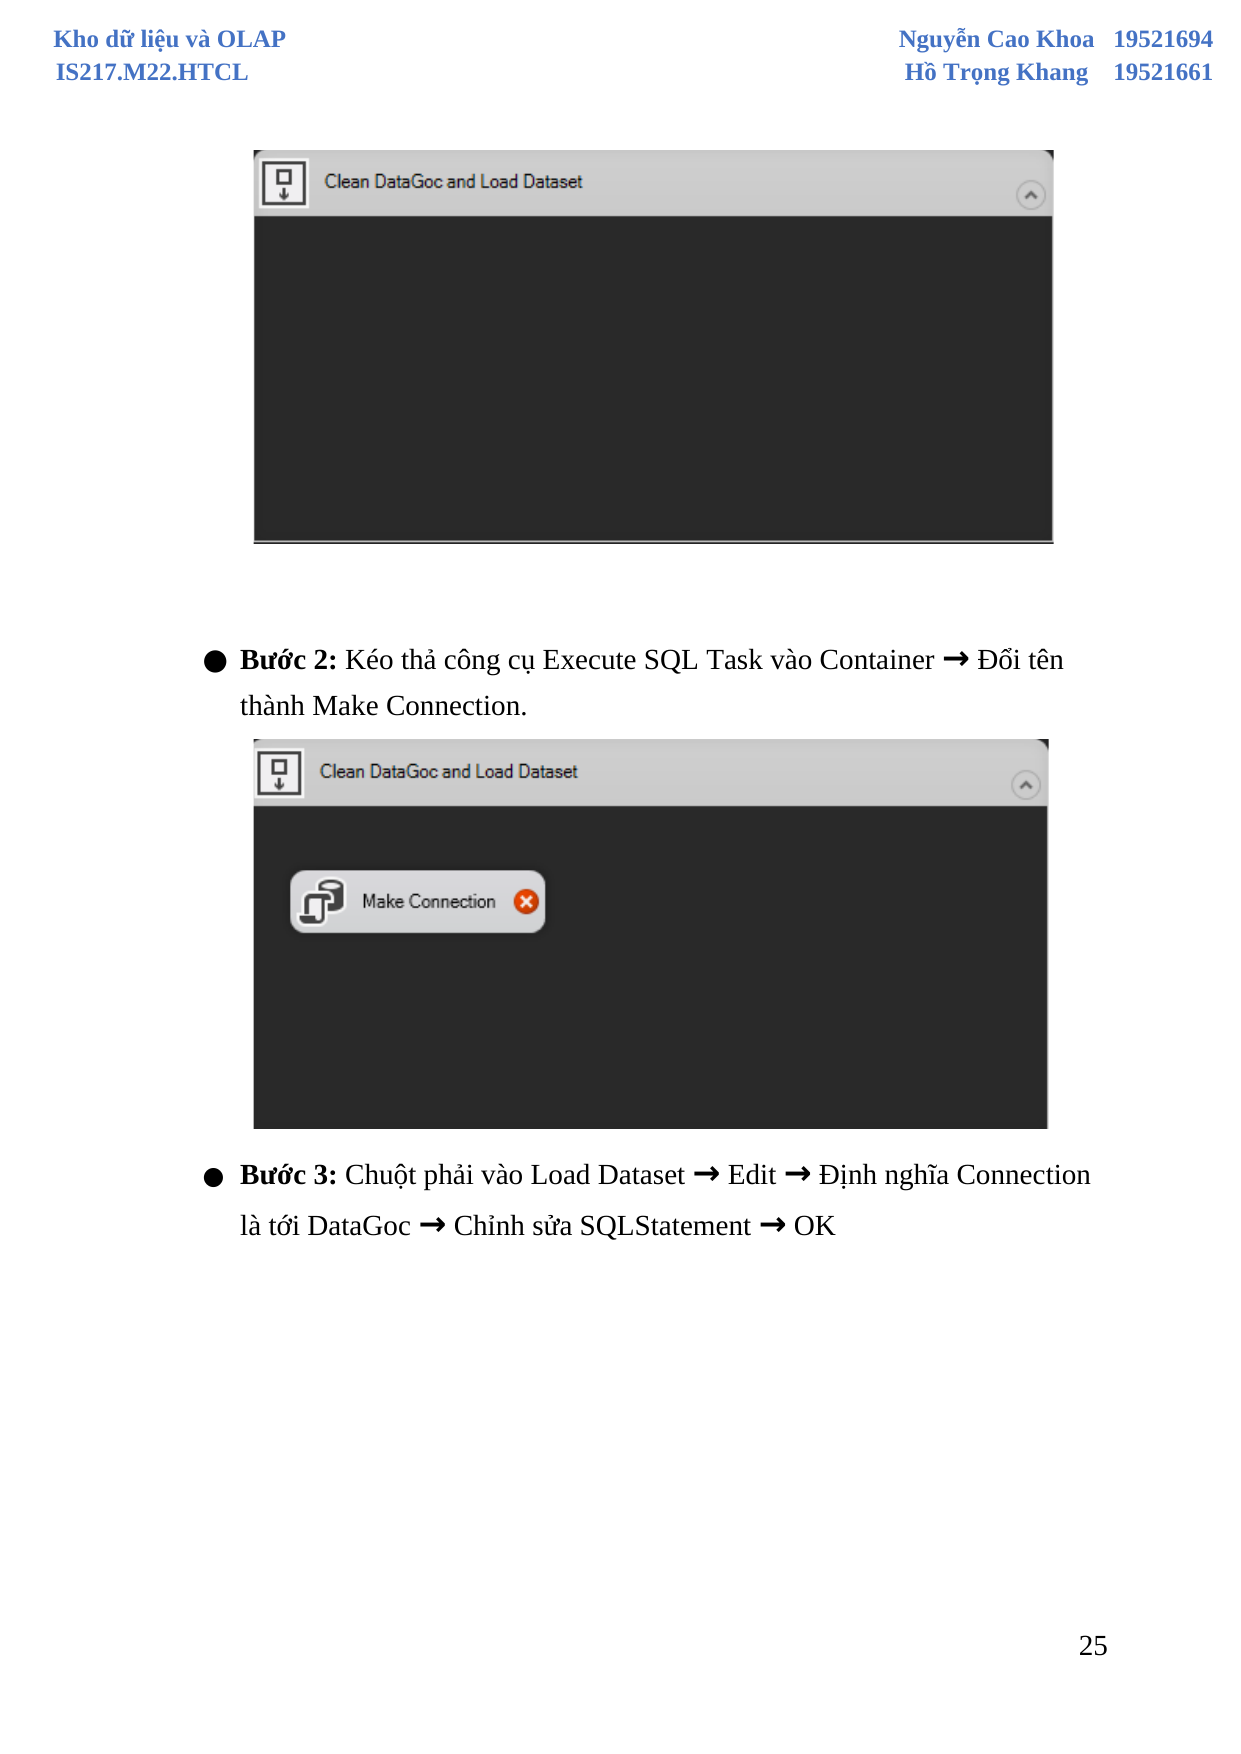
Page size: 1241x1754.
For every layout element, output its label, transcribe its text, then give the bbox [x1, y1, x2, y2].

picture [253, 150, 1054, 544]
list Bước 3: Chuột phải vào Load Dataset Edit Định nghĩa Connection là tới DataGoc Chỉnh sửa SQLStatement OK [202, 1147, 1107, 1246]
list Bước 2: Kéo thả công cụ Execute SQL Task vào Container Đổi tên thành Make Connection. [202, 626, 1107, 721]
picture [253, 739, 1049, 1129]
